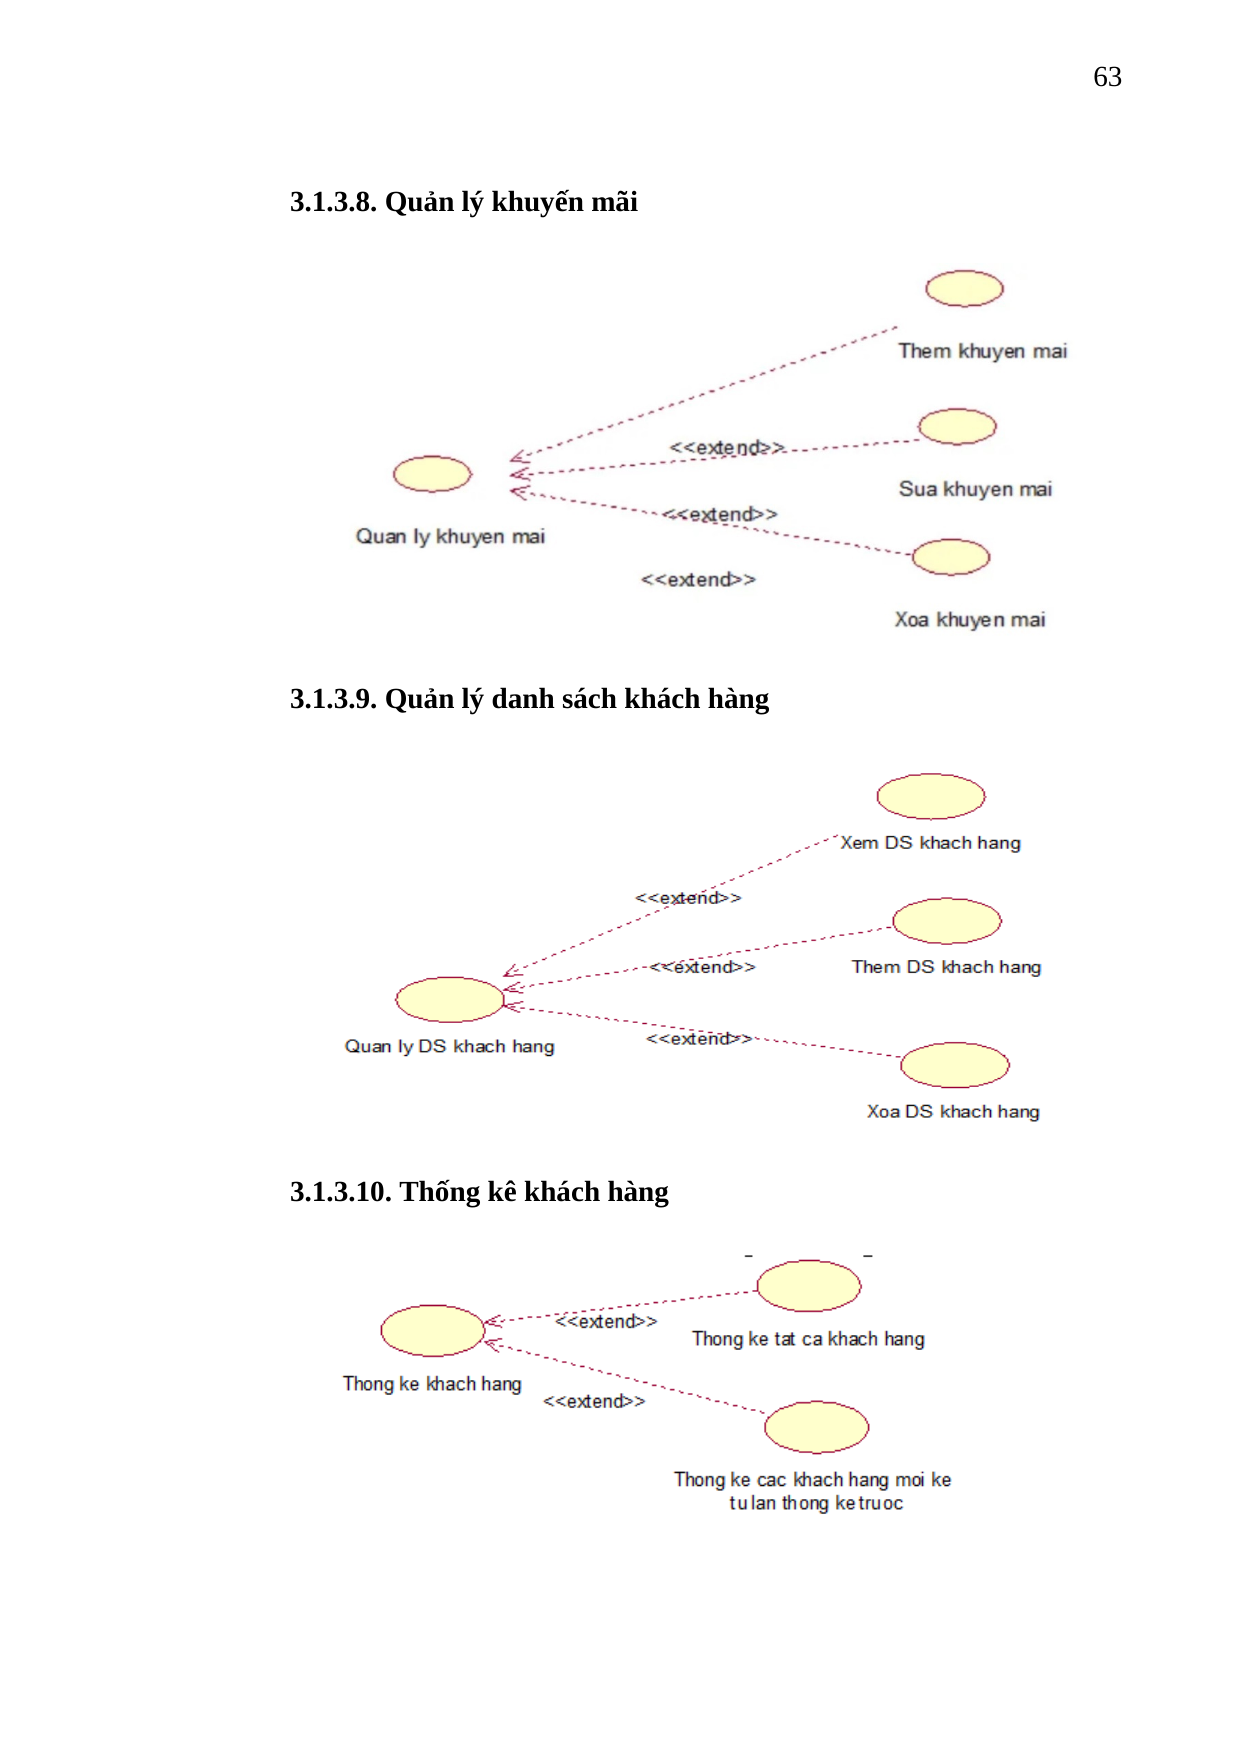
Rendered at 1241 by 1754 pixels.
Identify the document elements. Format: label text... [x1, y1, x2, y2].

subtitle Quản lý danh sách khách hàng [290, 681, 1122, 715]
subtitle Quản lý khuyến mãi [290, 184, 1122, 218]
picture [327, 760, 1074, 1128]
picture [327, 1253, 1018, 1524]
subtitle Thống kê khách hàng [290, 1174, 1122, 1207]
picture [327, 263, 1090, 636]
